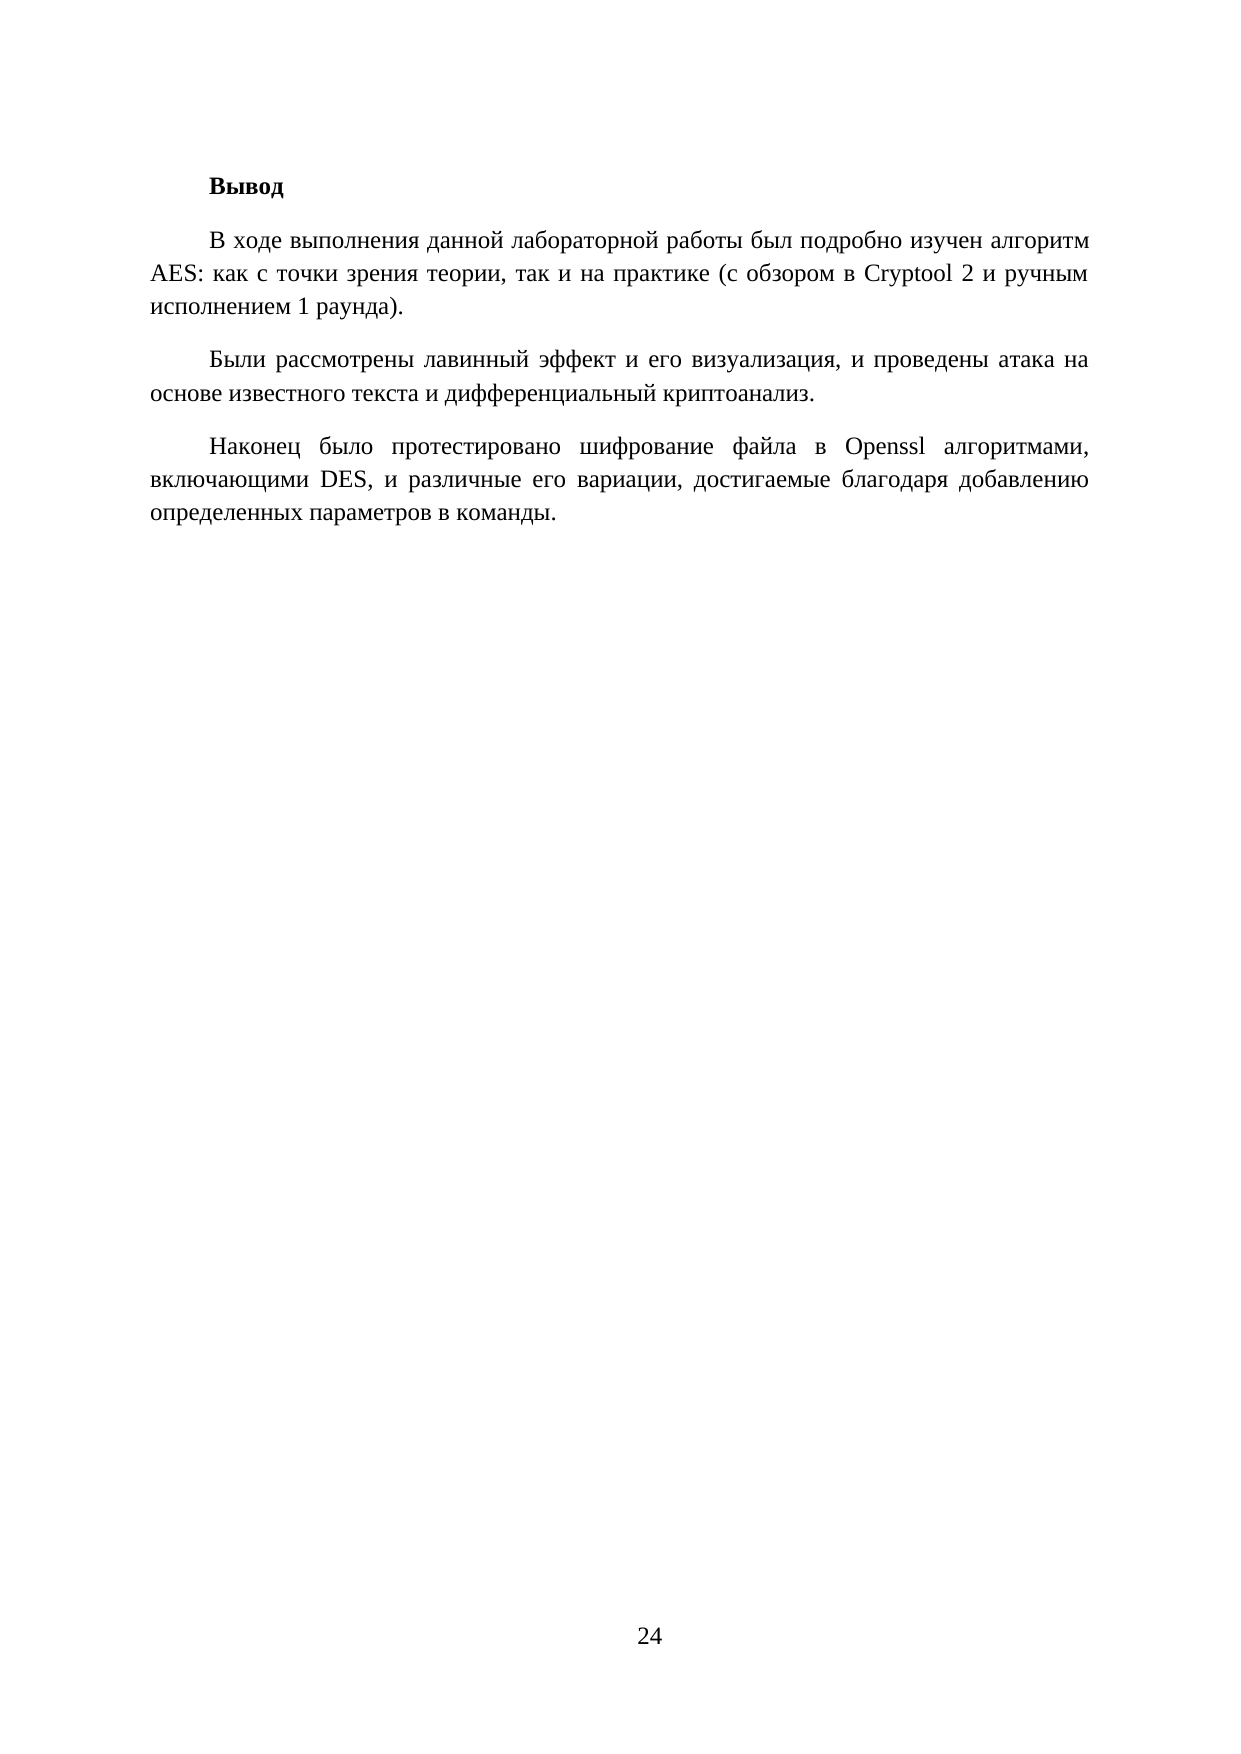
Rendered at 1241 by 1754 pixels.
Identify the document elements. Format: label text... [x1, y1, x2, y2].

subtitle Вывод [150, 171, 1090, 199]
text Наконец было протестировано шифрование файла в Openssl алгоритмами, включающими DES, и различные его вариации, достигаемые благодаря добавлению определенных параметров в команды. [150, 431, 1090, 526]
text Были рассмотрены лавинный эффект и его визуализация, и проведены атака на основе известного текста и дифференциальный криптоанализ. [150, 344, 1090, 406]
text В ходе выполнения данной лабораторной работы был подробно изучен алгоритм AES: как с точки зрения теории, так и на практике (с обзором в Cryptool 2 и ручным исполнением 1 раунда). [150, 225, 1090, 319]
